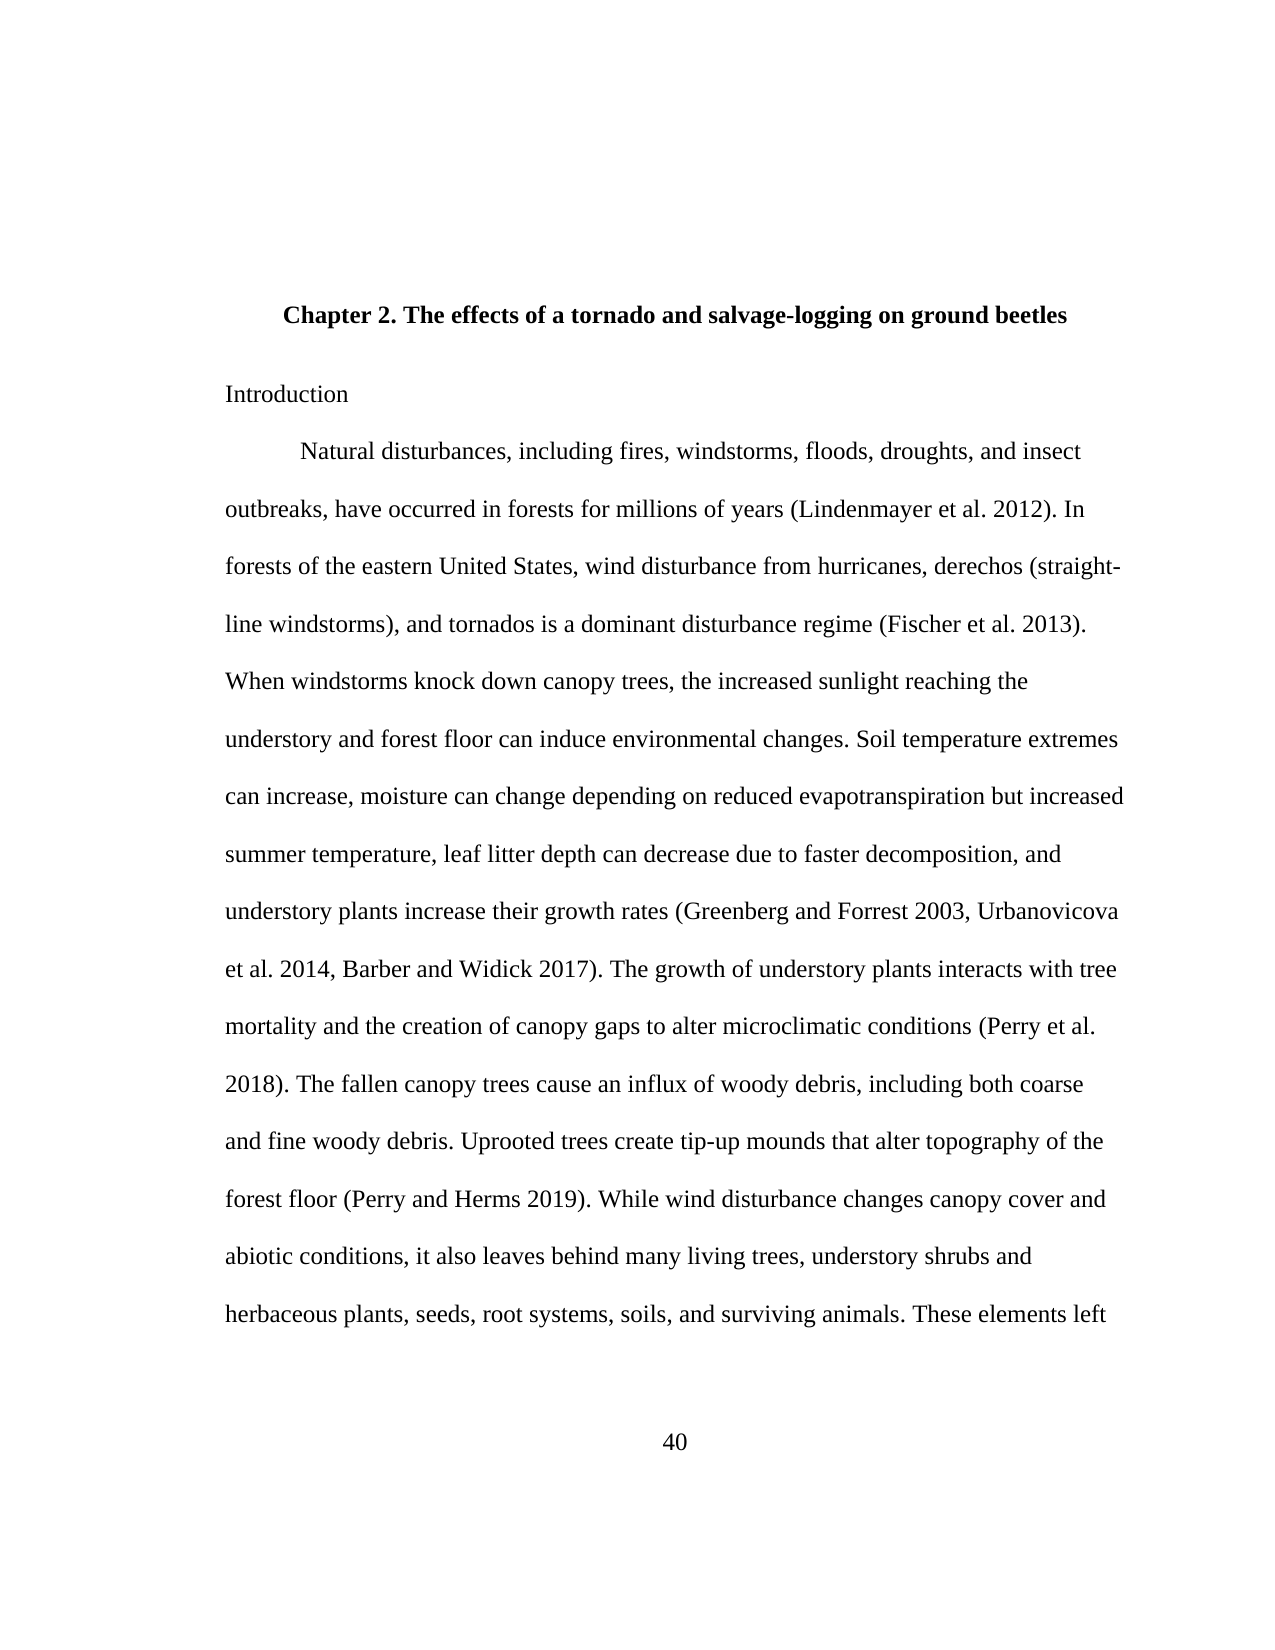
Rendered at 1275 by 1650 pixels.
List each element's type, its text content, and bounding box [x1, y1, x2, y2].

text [225, 436, 1125, 1327]
subtitle . The effects of a tornado and salvage-logging on ground beetles [225, 300, 1125, 329]
text Introduction [225, 379, 1125, 407]
